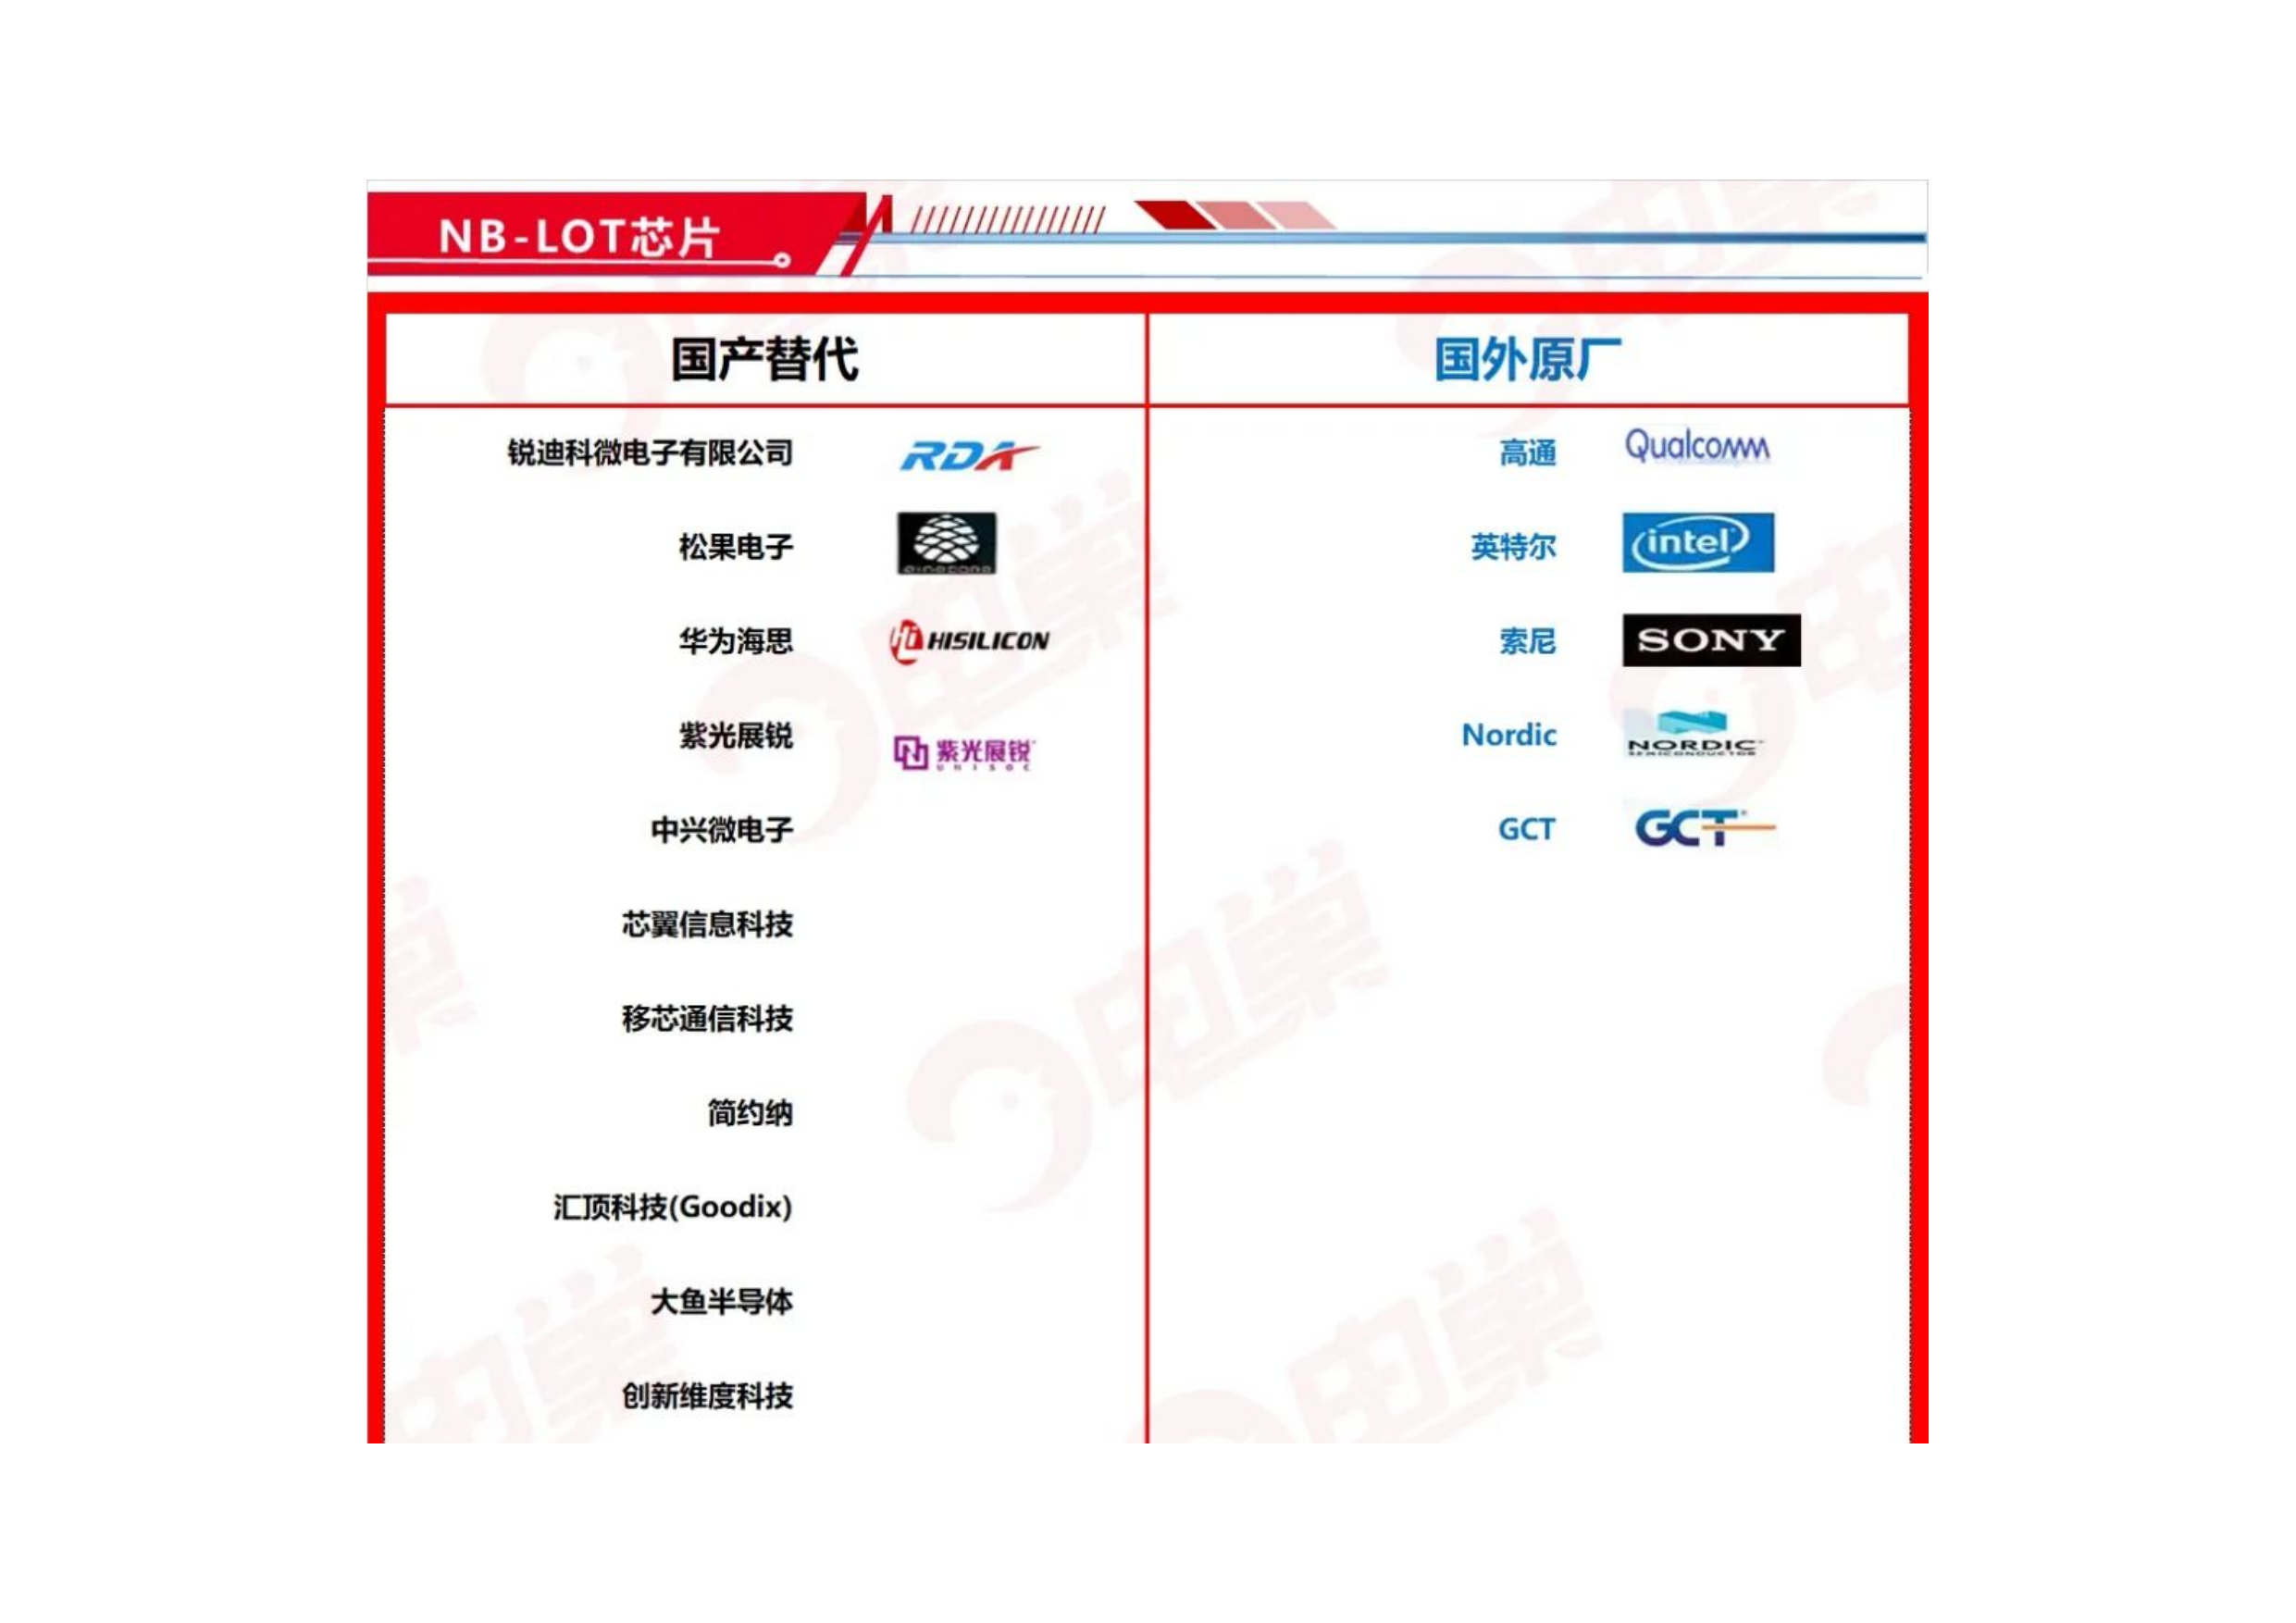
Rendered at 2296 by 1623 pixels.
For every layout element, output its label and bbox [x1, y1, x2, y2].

picture [366, 180, 1929, 1443]
